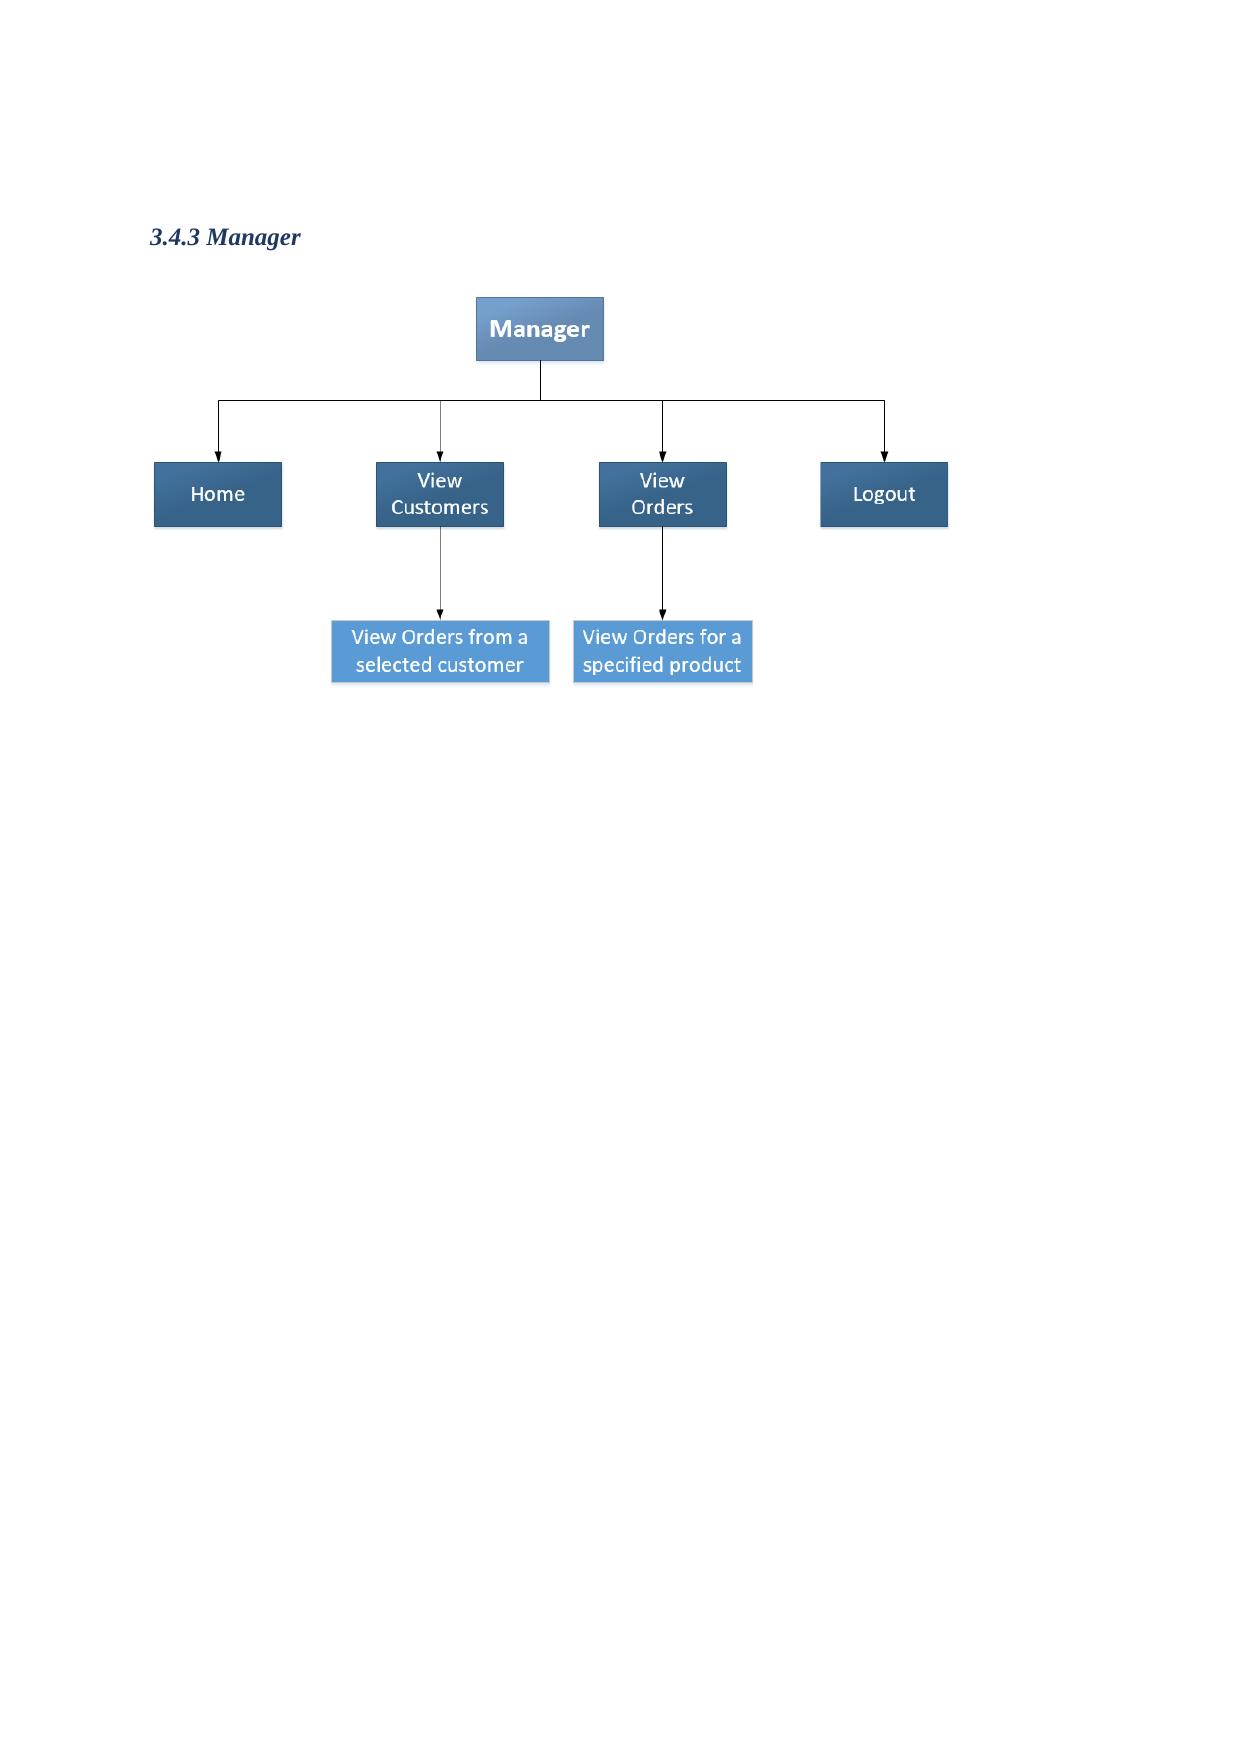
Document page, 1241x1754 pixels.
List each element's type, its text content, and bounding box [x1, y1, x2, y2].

picture [150, 290, 955, 689]
subtitle 3.4.3 Manager [150, 222, 1090, 251]
